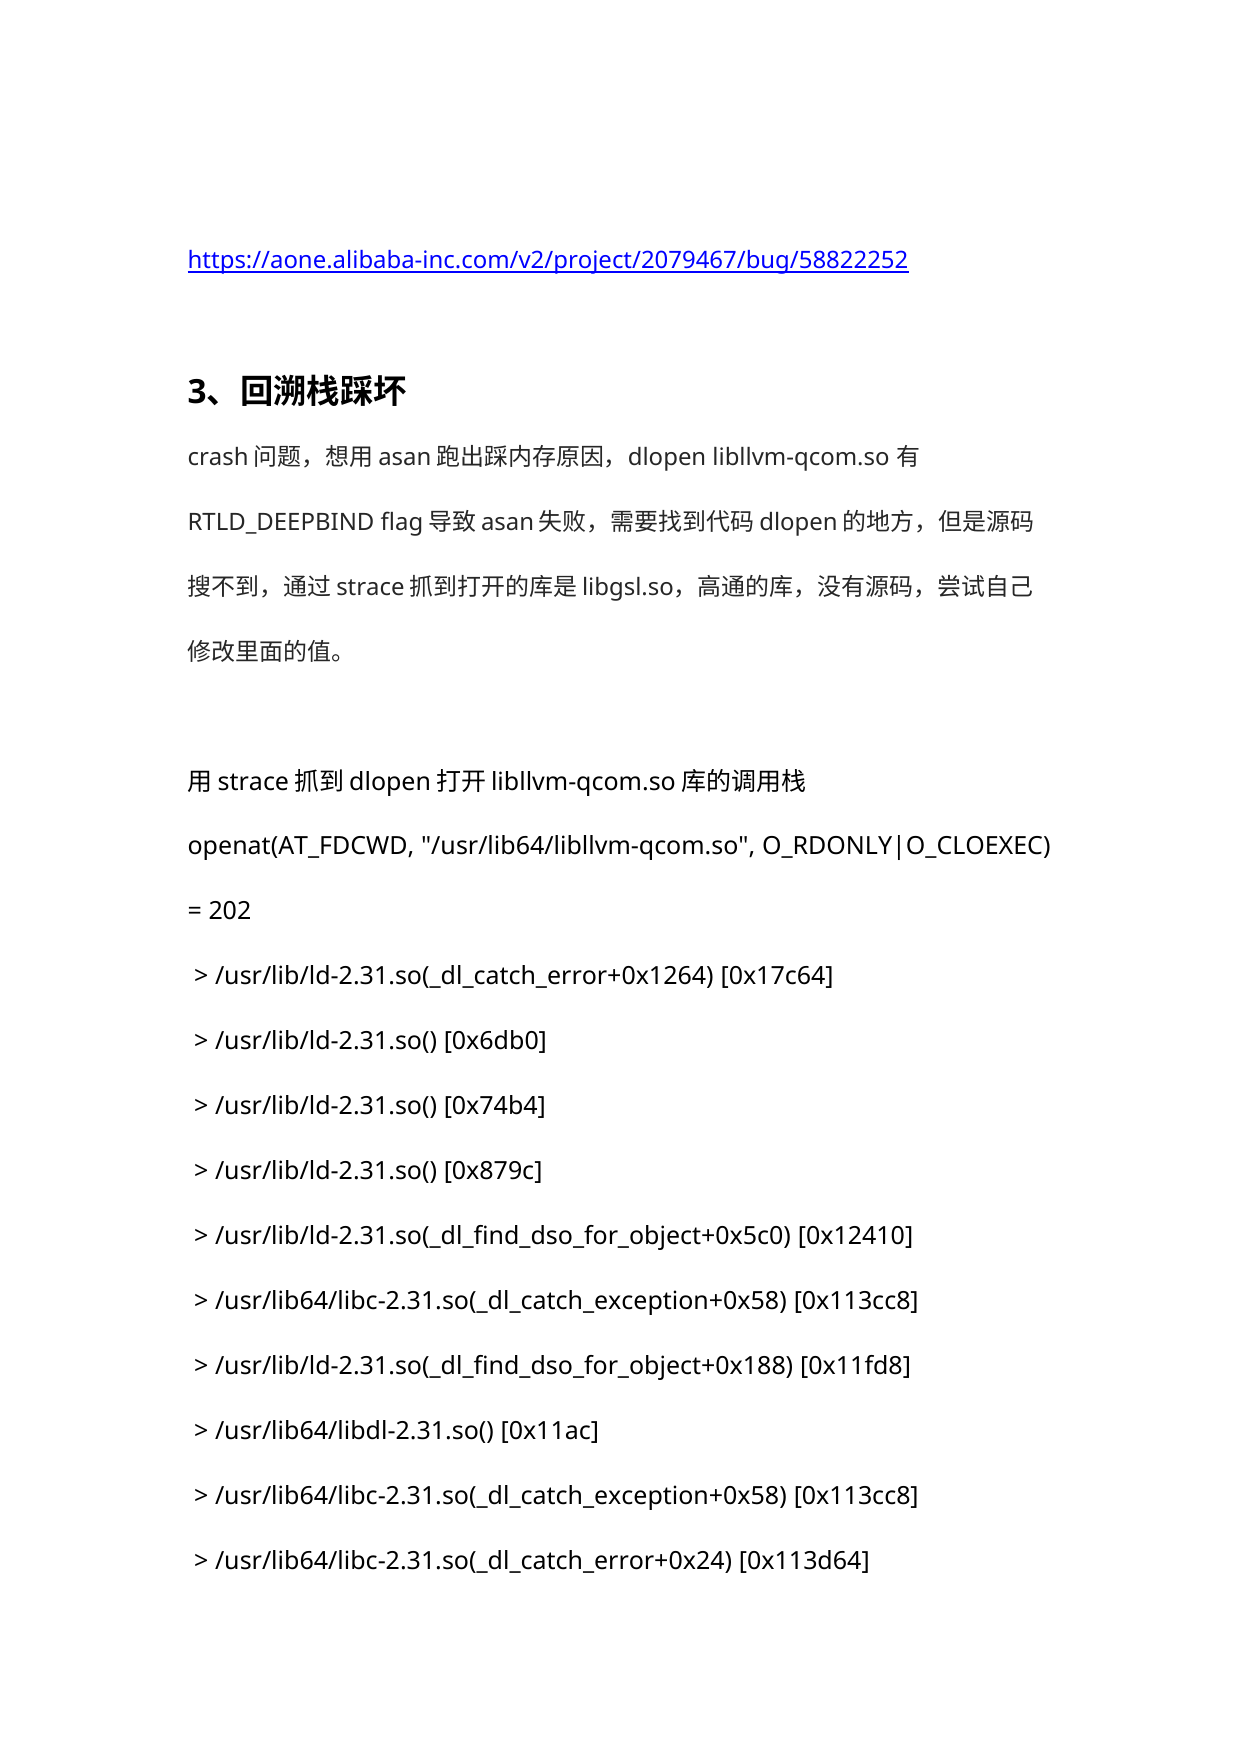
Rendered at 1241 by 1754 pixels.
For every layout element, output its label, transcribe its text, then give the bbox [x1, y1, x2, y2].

text https://aone.alibaba-inc.com/v2/project/2079467/bug/58822252 3、回溯栈踩坏 crash问题，想用asan跑出踩内存原因，dlopen libllvm-qcom.so 有RTLD_DEEPBIND flag导致asan失败，需要找到代码dlopen的地方，但是源码搜不到，通过strace抓到打开的库是libgsl.so，高通的库，没有源码，尝试自己修改里面的值。 用strace抓到dlopen打开libllvm-qcom.so库的调用栈 [187, 162, 1053, 812]
text > /usr/lib/ld-2.31.so() [0x879c] [187, 1137, 1053, 1202]
text > /usr/lib64/libc-2.31.so(_dl_catch_exception+0x58) [0x113cc8] [187, 1462, 1053, 1527]
text > /usr/lib/ld-2.31.so(_dl_find_dso_for_object+0x5c0) [0x12410] [187, 1202, 1053, 1267]
text > /usr/lib/ld-2.31.so(_dl_catch_error+0x1264) [0x17c64] [187, 942, 1053, 1007]
text > /usr/lib/ld-2.31.so() [0x74b4] [187, 1072, 1053, 1137]
text > /usr/lib64/libc-2.31.so(_dl_catch_exception+0x58) [0x113cc8] [187, 1267, 1053, 1332]
text > /usr/lib64/libdl-2.31.so() [0x11ac] [187, 1397, 1053, 1462]
text openat(AT_FDCWD, "/usr/lib64/libllvm-qcom.so", O_RDONLY|O_CLOEXEC) = 202 [187, 812, 1053, 942]
text > /usr/lib64/libc-2.31.so(_dl_catch_error+0x24) [0x113d64] [187, 1527, 1053, 1592]
text > /usr/lib/ld-2.31.so() [0x6db0] [187, 1007, 1053, 1072]
text > /usr/lib/ld-2.31.so(_dl_find_dso_for_object+0x188) [0x11fd8] [187, 1332, 1053, 1397]
